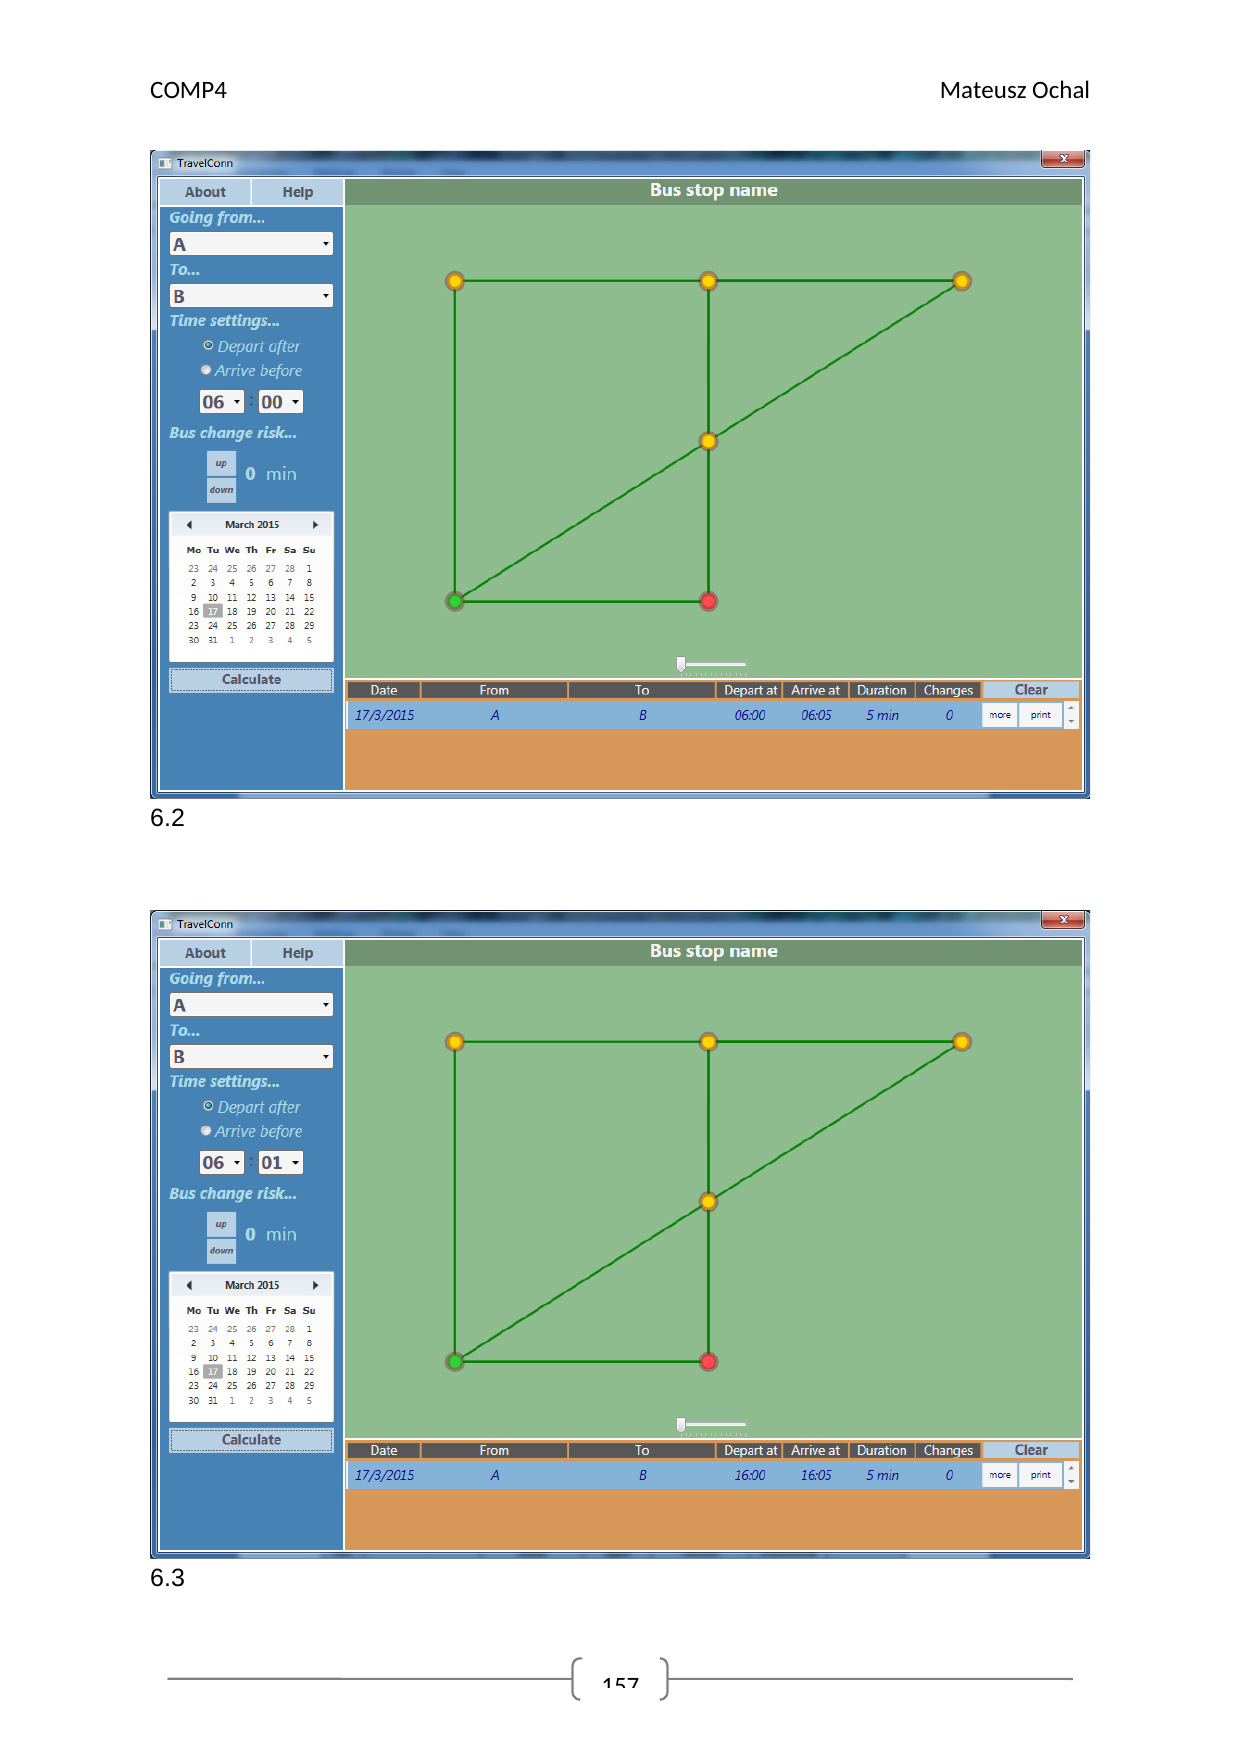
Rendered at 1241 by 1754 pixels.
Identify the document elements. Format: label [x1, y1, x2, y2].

picture [150, 910, 1091, 1559]
picture [150, 150, 1091, 799]
